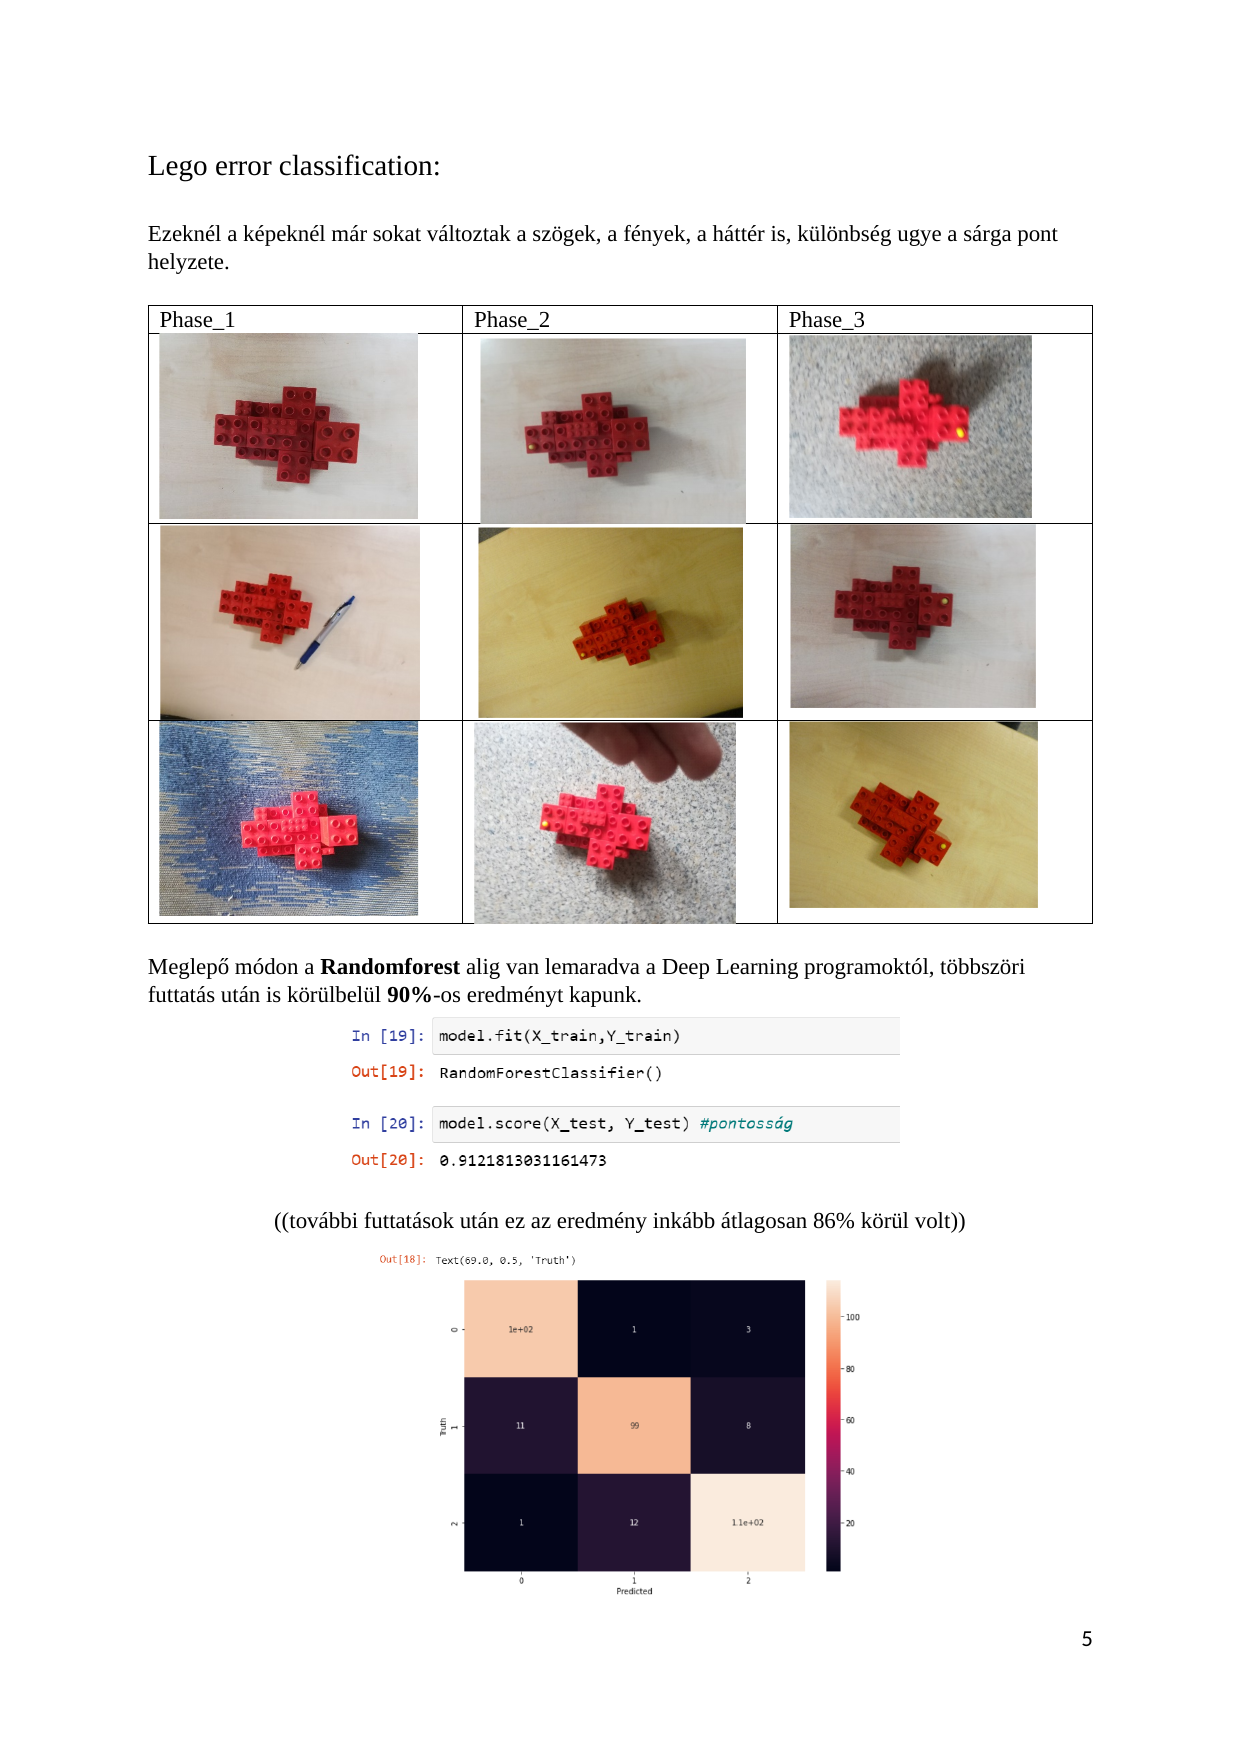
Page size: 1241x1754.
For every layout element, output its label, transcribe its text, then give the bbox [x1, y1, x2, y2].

picture [790, 336, 1031, 518]
table_cell [463, 524, 777, 720]
picture [161, 526, 420, 719]
picture [340, 1009, 900, 1189]
table_cell [149, 721, 462, 923]
table_cell [778, 334, 1092, 523]
text Lego error classification: [148, 148, 1093, 181]
table_header Phase_2 [463, 306, 777, 333]
picture [479, 528, 743, 717]
picture [159, 721, 419, 916]
table_header Phase_3 [778, 306, 1092, 333]
picture [475, 723, 736, 924]
table_header Phase_1 [149, 306, 462, 333]
text Meglepő módon a Randomforest alig van lemaradva a Deep Learning programoktól, többszöri futtatás után is körülbelül 90%-os eredményt kapunk. [148, 953, 1093, 1007]
text ((további futtatások után ez az eredmény inkább átlagosan 86% körül volt)) [148, 1207, 1093, 1234]
table_cell [149, 334, 462, 523]
picture [481, 339, 746, 524]
table_cell [463, 334, 777, 523]
picture [790, 722, 1037, 908]
table_cell [778, 721, 1092, 923]
table_cell [463, 721, 777, 923]
picture [159, 333, 418, 519]
picture [374, 1252, 866, 1600]
table_cell [149, 524, 462, 720]
text Ezeknél a képeknél már sokat változtak a szögek, a fények, a háttér is, különbség ugye a sárga pont helyzete. [148, 220, 1093, 275]
table_cell [778, 524, 1092, 720]
picture [791, 525, 1035, 708]
